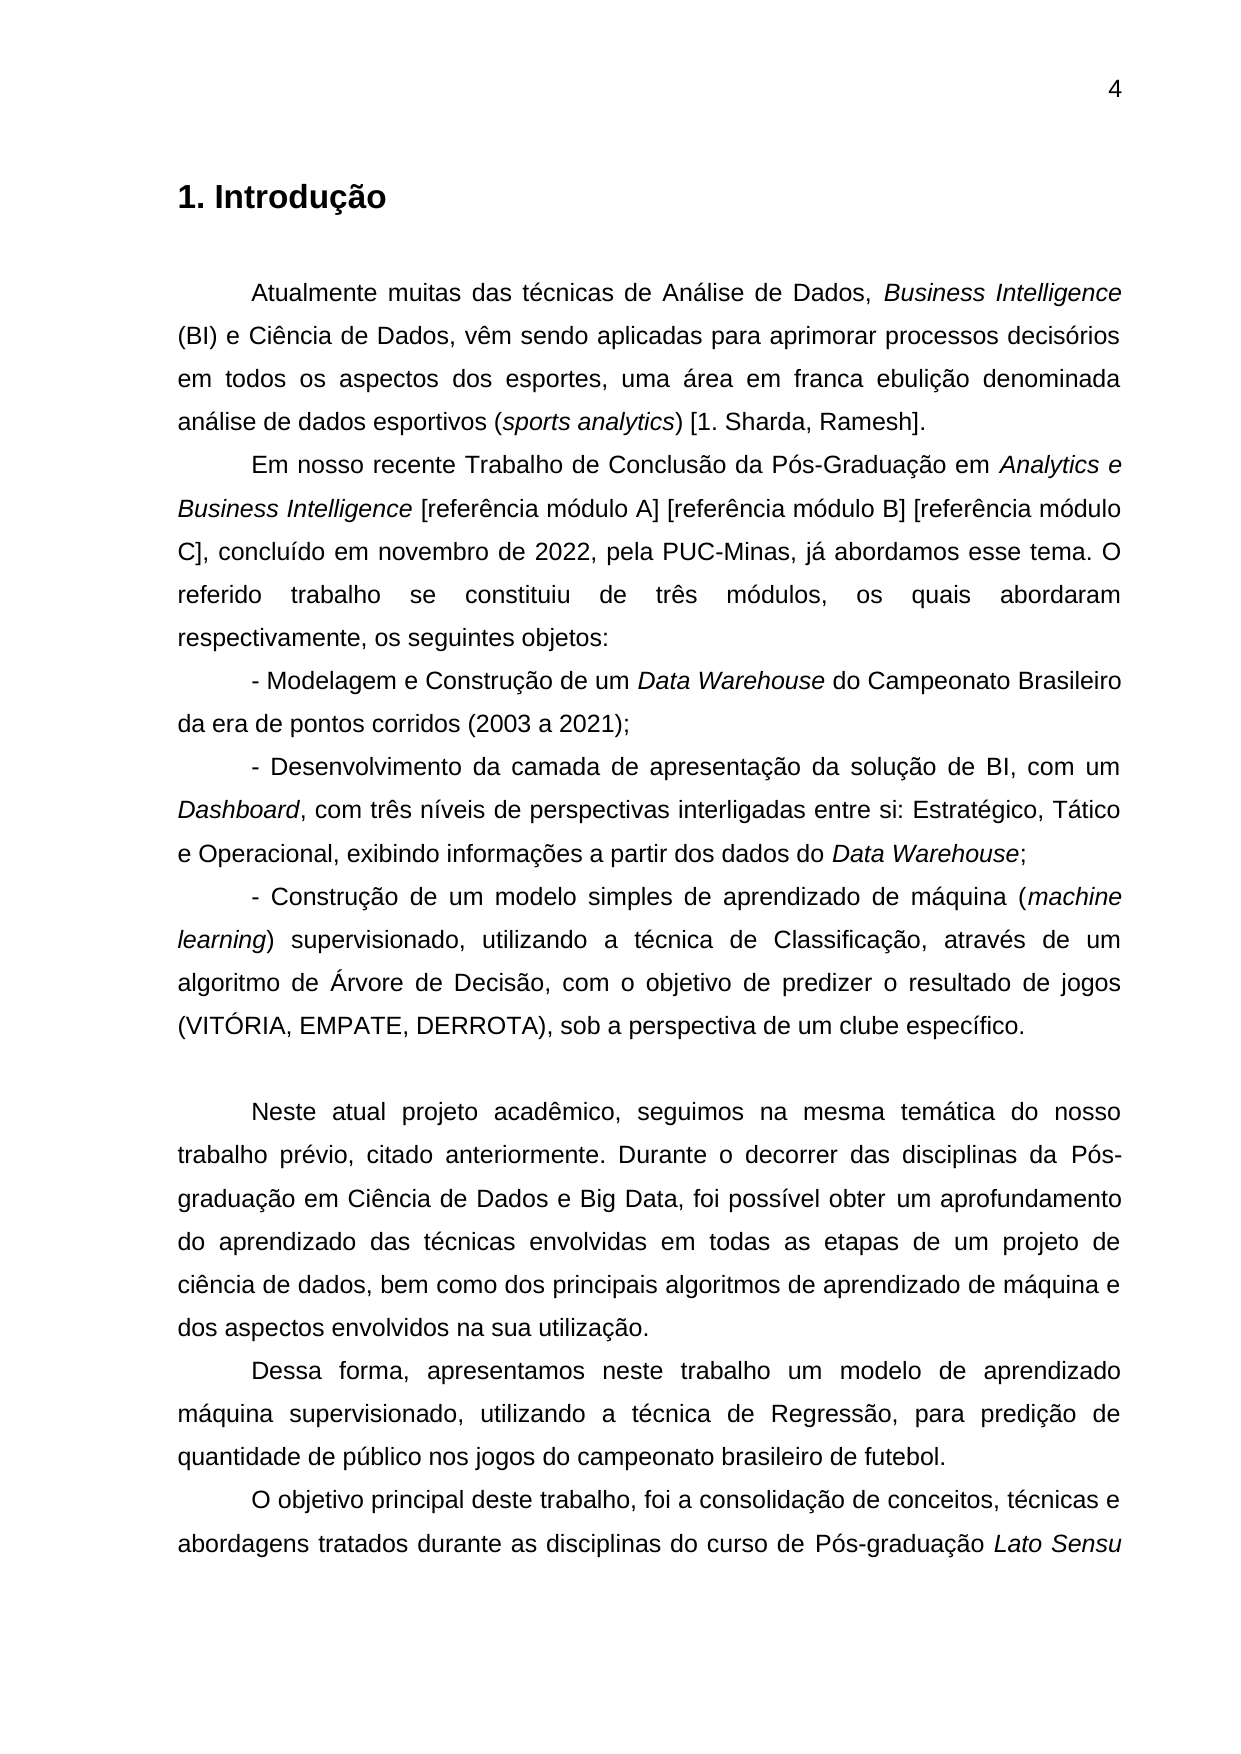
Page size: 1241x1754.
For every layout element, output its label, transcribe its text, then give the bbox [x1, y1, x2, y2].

text - Desenvolvimento da camada de apresentação da solução de BI, com um Dashboard, com três níveis de perspectivas interligadas entre si: Estratégico, Tático e Operacional, exibindo informações a partir dos dados do Data Warehouse; [177, 752, 1122, 867]
subtitle 1. Introdução [177, 177, 1122, 216]
text Atualmente muitas das técnicas de Análise de Dados, Business Intelligence (BI) e Ciência de Dados, vêm sendo aplicadas para aprimorar processos decisórios em todos os aspectos dos esportes, uma área em franca ebulição denominada análise de dados esportivos (sports analytics) [1. Sharda, Ramesh]. [177, 278, 1122, 436]
text - Construção de um modelo simples de aprendizado de máquina (machine learning) supervisionado, utilizando a técnica de Classificação, através de um algoritmo de Árvore de Decisão, com o objetivo de predizer o resultado de jogos (VITÓRIA, EMPATE, DERROTA), sob a perspectiva de um clube específico. [177, 882, 1122, 1040]
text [177, 1485, 1122, 1557]
text - Modelagem e Construção de um Data Warehouse do Campeonato Brasileiro da era de pontos corridos (2003 a 2021); [177, 666, 1122, 738]
text Neste atual projeto acadêmico, seguimos na mesma temática do nosso trabalho prévio, citado anteriormente. Durante o decorrer das disciplinas da Pós-graduação em Ciência de Dados e Big Data, foi possível obter um aprofundamento do aprendizado das técnicas envolvidas em todas as etapas de um projeto de ciência de dados, bem como dos principais algoritmos de aprendizado de máquina e dos aspectos envolvidos na sua utilização. [177, 1097, 1122, 1342]
text Dessa forma, apresentamos neste trabalho um modelo de aprendizado máquina supervisionado, utilizando a técnica de Regressão, para predição de quantidade de público nos jogos do campeonato brasileiro de futebol. [177, 1356, 1122, 1471]
text Em nosso recente Trabalho de Conclusão da Pós-Graduação em Analytics e Business Intelligence [referência módulo A] [referência módulo B] [referência módulo C], concluído em novembro de 2022, pela PUC-Minas, já abordamos esse tema. O referido trabalho se constituiu de três módulos, os quais abordaram respectivamente, os seguintes objetos: [177, 450, 1122, 652]
